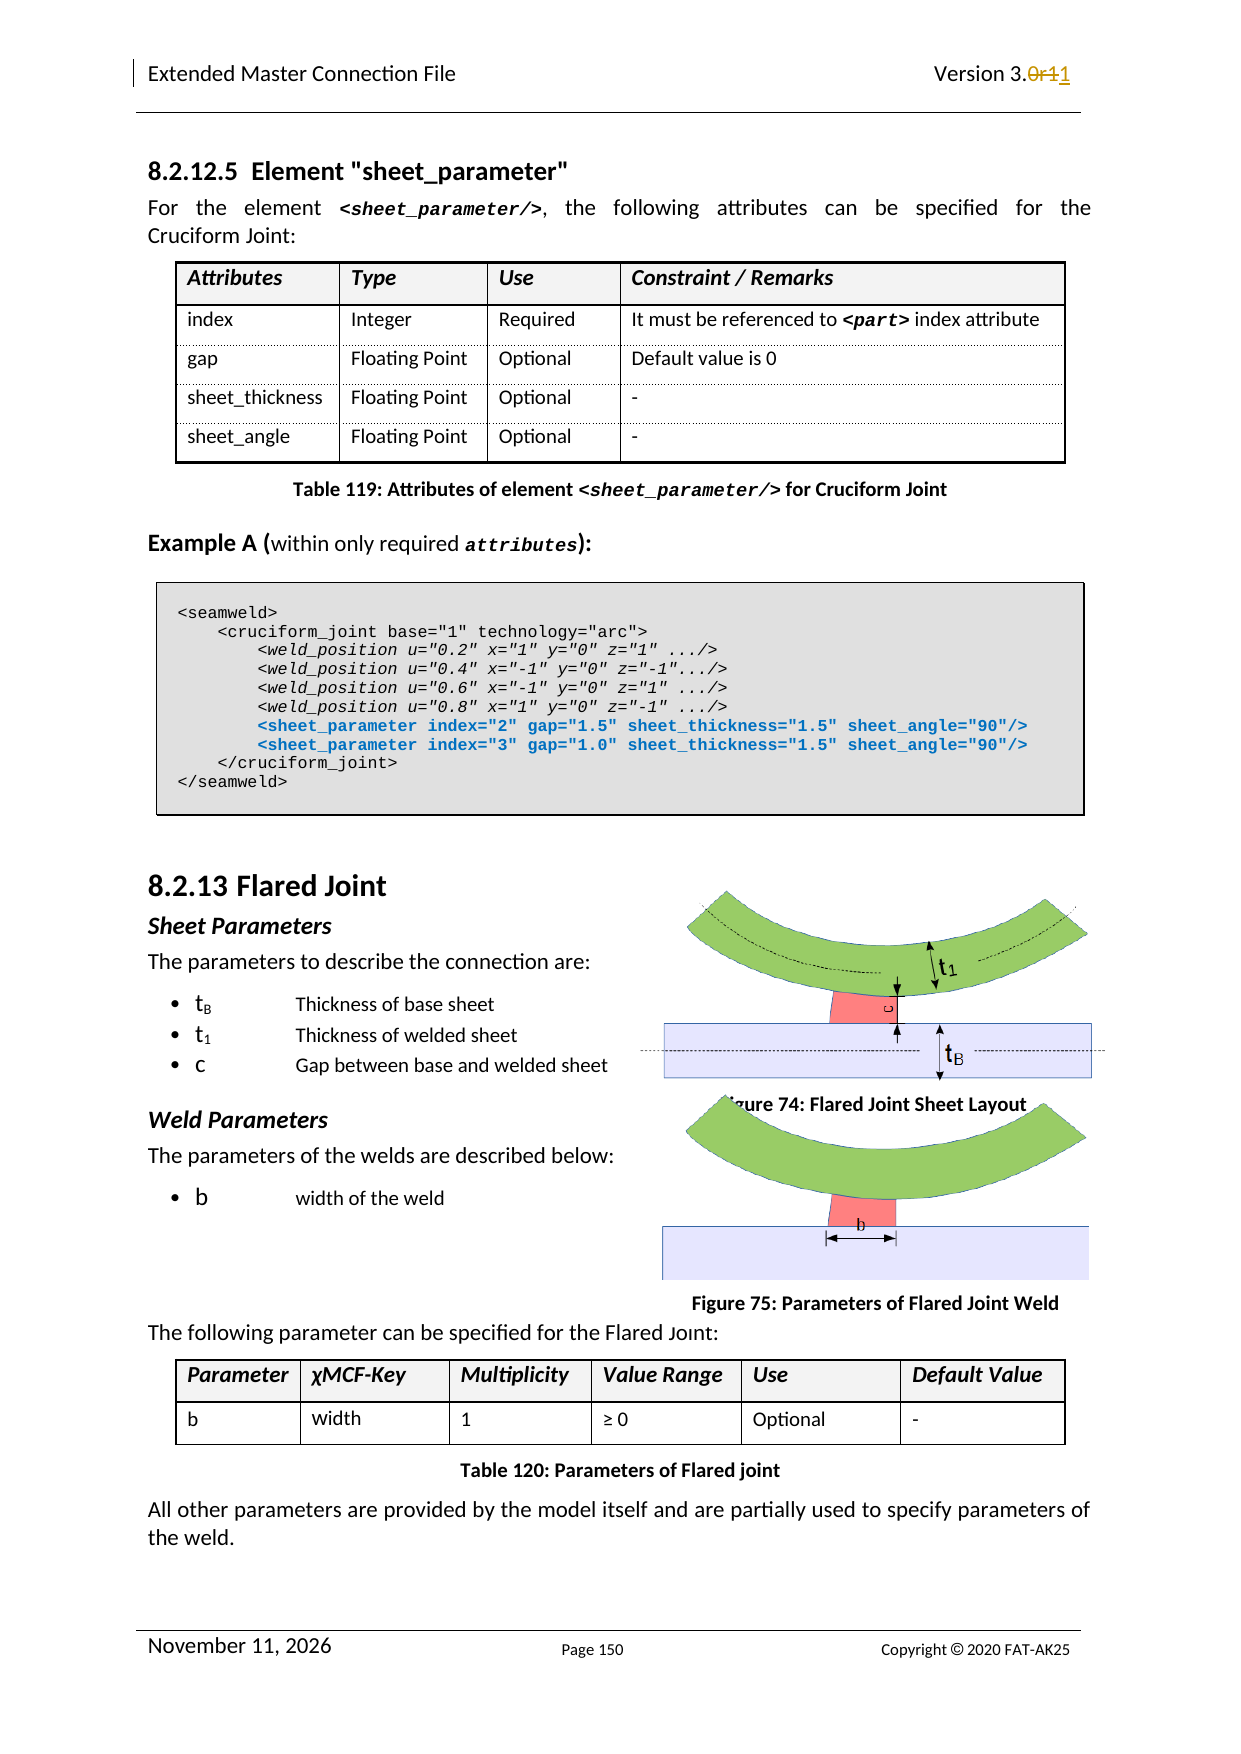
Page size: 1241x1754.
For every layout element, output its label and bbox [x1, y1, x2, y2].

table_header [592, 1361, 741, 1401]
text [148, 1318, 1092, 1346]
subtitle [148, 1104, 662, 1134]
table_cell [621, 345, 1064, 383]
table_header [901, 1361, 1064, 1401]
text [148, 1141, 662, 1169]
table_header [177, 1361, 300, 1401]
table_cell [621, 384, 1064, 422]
picture [640, 890, 1106, 1081]
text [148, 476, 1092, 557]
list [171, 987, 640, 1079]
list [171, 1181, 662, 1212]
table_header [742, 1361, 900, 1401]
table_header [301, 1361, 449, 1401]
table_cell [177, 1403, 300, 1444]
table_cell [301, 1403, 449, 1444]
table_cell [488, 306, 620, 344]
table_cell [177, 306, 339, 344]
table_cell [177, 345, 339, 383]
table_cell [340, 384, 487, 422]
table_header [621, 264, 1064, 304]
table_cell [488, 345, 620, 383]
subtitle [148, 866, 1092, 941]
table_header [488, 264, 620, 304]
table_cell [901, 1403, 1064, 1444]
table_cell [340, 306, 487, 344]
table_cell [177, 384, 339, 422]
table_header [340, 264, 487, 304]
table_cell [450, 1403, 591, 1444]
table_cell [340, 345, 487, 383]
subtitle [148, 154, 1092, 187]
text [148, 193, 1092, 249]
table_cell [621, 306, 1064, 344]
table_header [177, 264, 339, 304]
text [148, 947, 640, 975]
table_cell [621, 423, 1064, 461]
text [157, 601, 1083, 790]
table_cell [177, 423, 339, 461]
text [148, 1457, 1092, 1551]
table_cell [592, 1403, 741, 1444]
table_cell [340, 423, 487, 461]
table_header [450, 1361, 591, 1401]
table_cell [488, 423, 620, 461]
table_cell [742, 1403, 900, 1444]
picture [662, 1094, 1089, 1280]
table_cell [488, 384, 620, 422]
